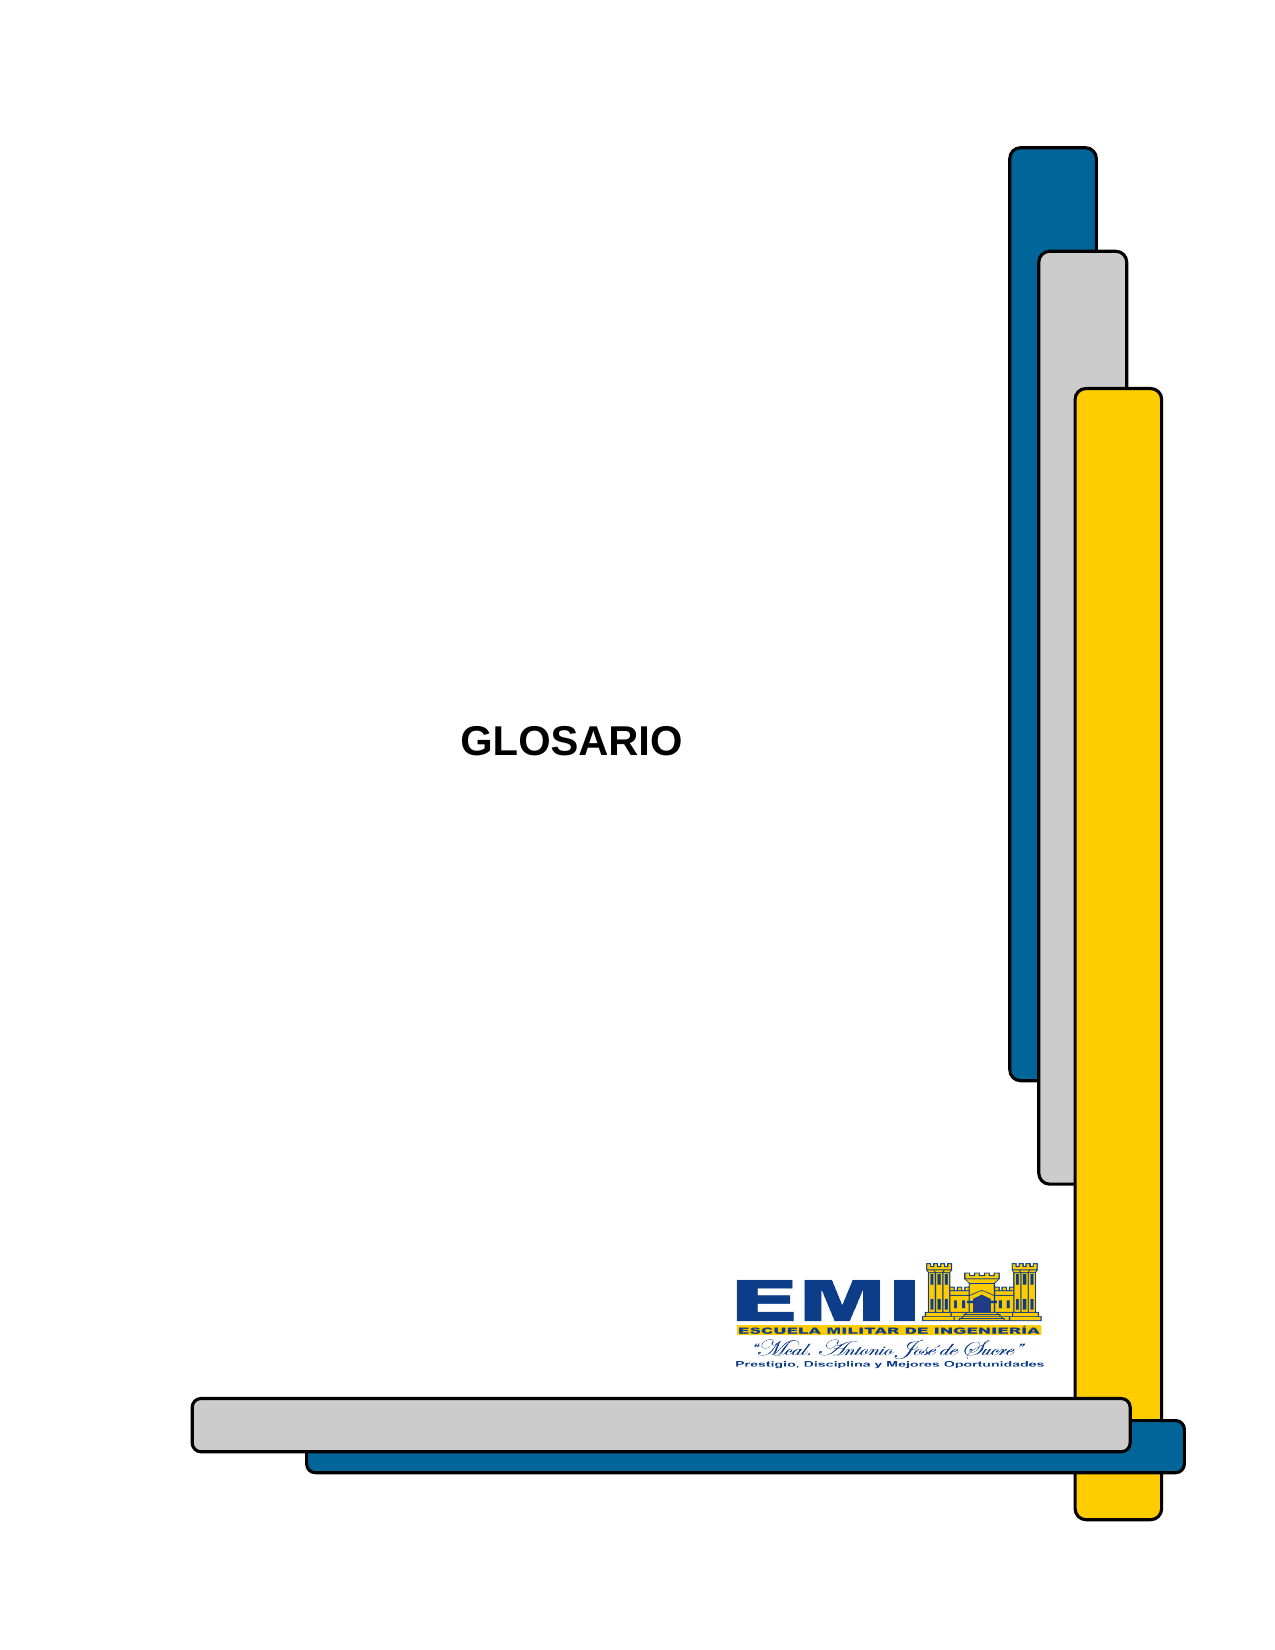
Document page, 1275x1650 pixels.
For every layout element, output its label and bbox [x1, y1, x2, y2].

picture [725, 1253, 1048, 1382]
